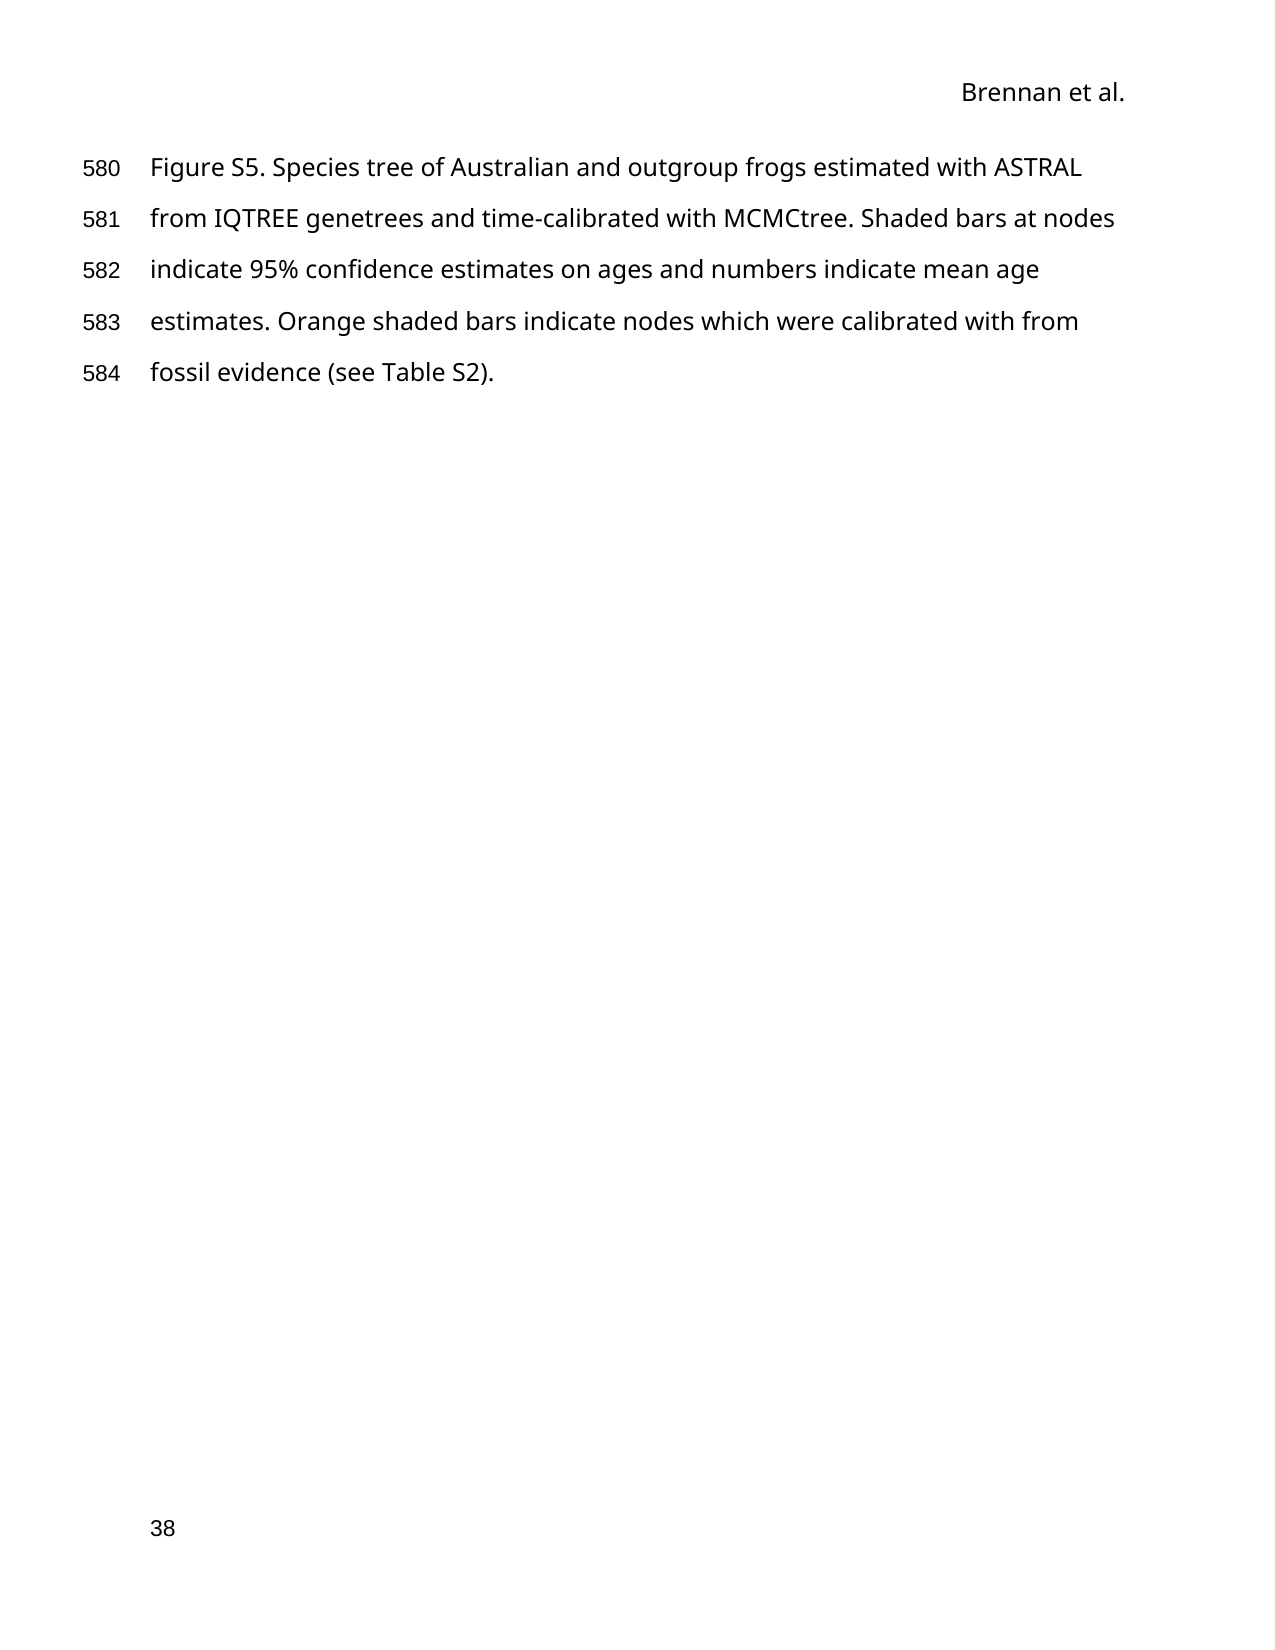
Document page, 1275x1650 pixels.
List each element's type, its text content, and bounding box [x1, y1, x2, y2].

text Figure S5. Species tree of Australian and outgroup frogs estimated with ASTRAL from IQTREE genetrees and time-calibrated with MCMCtree. Shaded bars at nodes indicate 95% confidence estimates on ages and numbers indicate mean age estimates. Orange shaded bars indicate nodes which were calibrated with from fossil evidence (see Table S2). [150, 150, 1125, 388]
